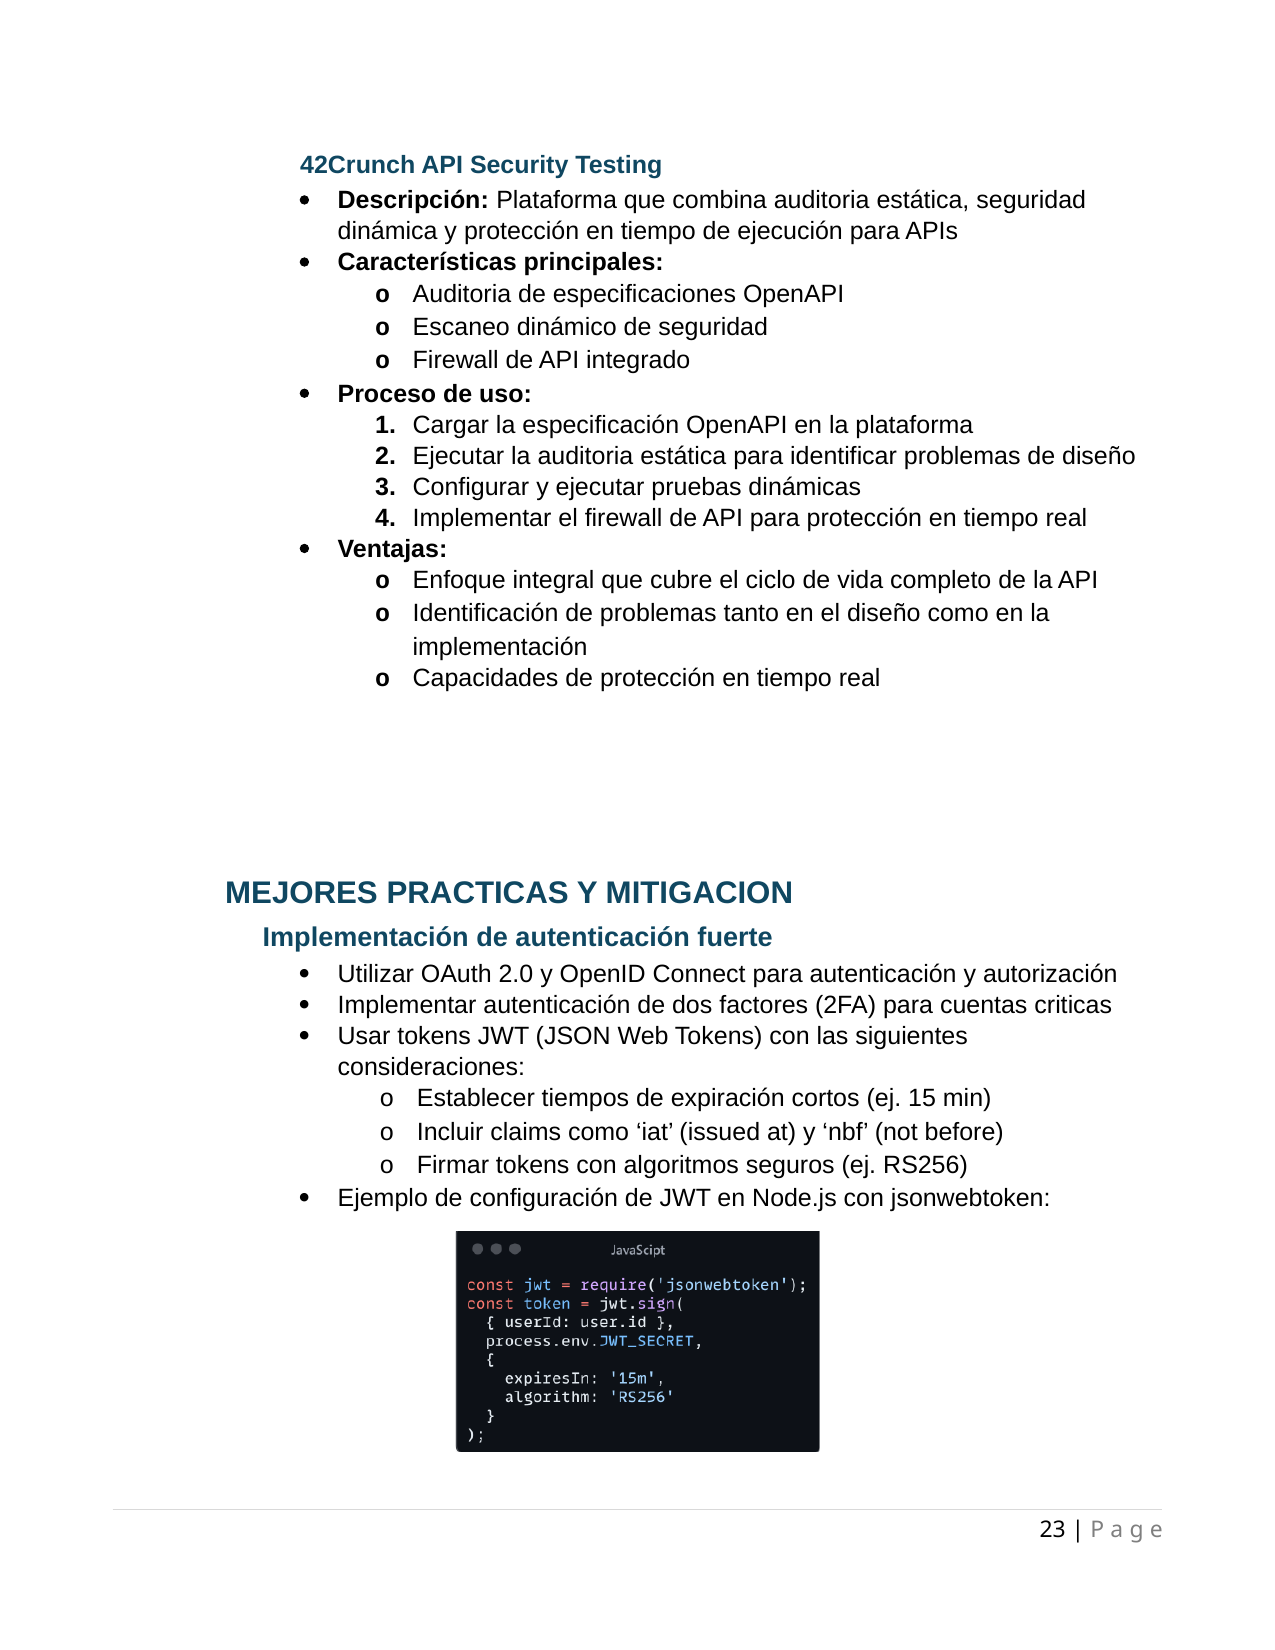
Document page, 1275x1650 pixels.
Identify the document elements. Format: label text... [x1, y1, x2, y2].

list Identificación de problemas tanto en el diseño como en la implementación [375, 598, 1162, 660]
list Incluir claims como ‘iat’ (issued at) y ‘nbf’ (not before) [379, 1117, 1162, 1148]
list Ejecutar la auditoria estática para identificar problemas de diseño [375, 441, 1162, 469]
subtitle 42Crunch API Security Testing [225, 150, 1162, 179]
list Auditoria de especificaciones OpenAPI [375, 278, 1162, 309]
list Capacidades de protección en tiempo real [375, 663, 1162, 693]
list Descripción: Plataforma que combina auditoria estática, seguridad dinámica y protección en tiempo de ejecución para APIs [300, 185, 1162, 245]
subtitle MEJORES PRACTICAS Y MITIGACION [150, 874, 1162, 910]
list Características principales: [300, 247, 1162, 276]
picture [455, 1231, 820, 1452]
list Implementar autenticación de dos factores (2FA) para cuentas criticas [300, 990, 1162, 1019]
list Utilizar OAuth 2.0 y OpenID Connect para autenticación y autorización [300, 959, 1162, 988]
list Ventajas: [300, 534, 1162, 563]
list Establecer tiempos de expiración cortos (ej. 15 min) [379, 1083, 1162, 1114]
list Proceso de uso: [300, 378, 1162, 407]
list Usar tokens JWT (JSON Web Tokens) con las siguientes consideraciones: [300, 1021, 1162, 1081]
list Firewall de API integrado [375, 345, 1162, 376]
list Escaneo dinámico de seguridad [375, 312, 1162, 343]
list Ejemplo de configuración de JWT en Node.js con jsonwebtoken: [300, 1183, 1162, 1212]
list Cargar la especificación OpenAPI en la plataforma [375, 410, 1162, 438]
subtitle Implementación de autenticación fuerte [187, 921, 1162, 952]
list Firmar tokens con algoritmos seguros (ej. RS256) [379, 1150, 1162, 1181]
list Implementar el firewall de API para protección en tiempo real [375, 503, 1162, 532]
list Enfoque integral que cubre el ciclo de vida completo de la API [375, 565, 1162, 596]
list Configurar y ejecutar pruebas dinámicas [375, 472, 1162, 501]
